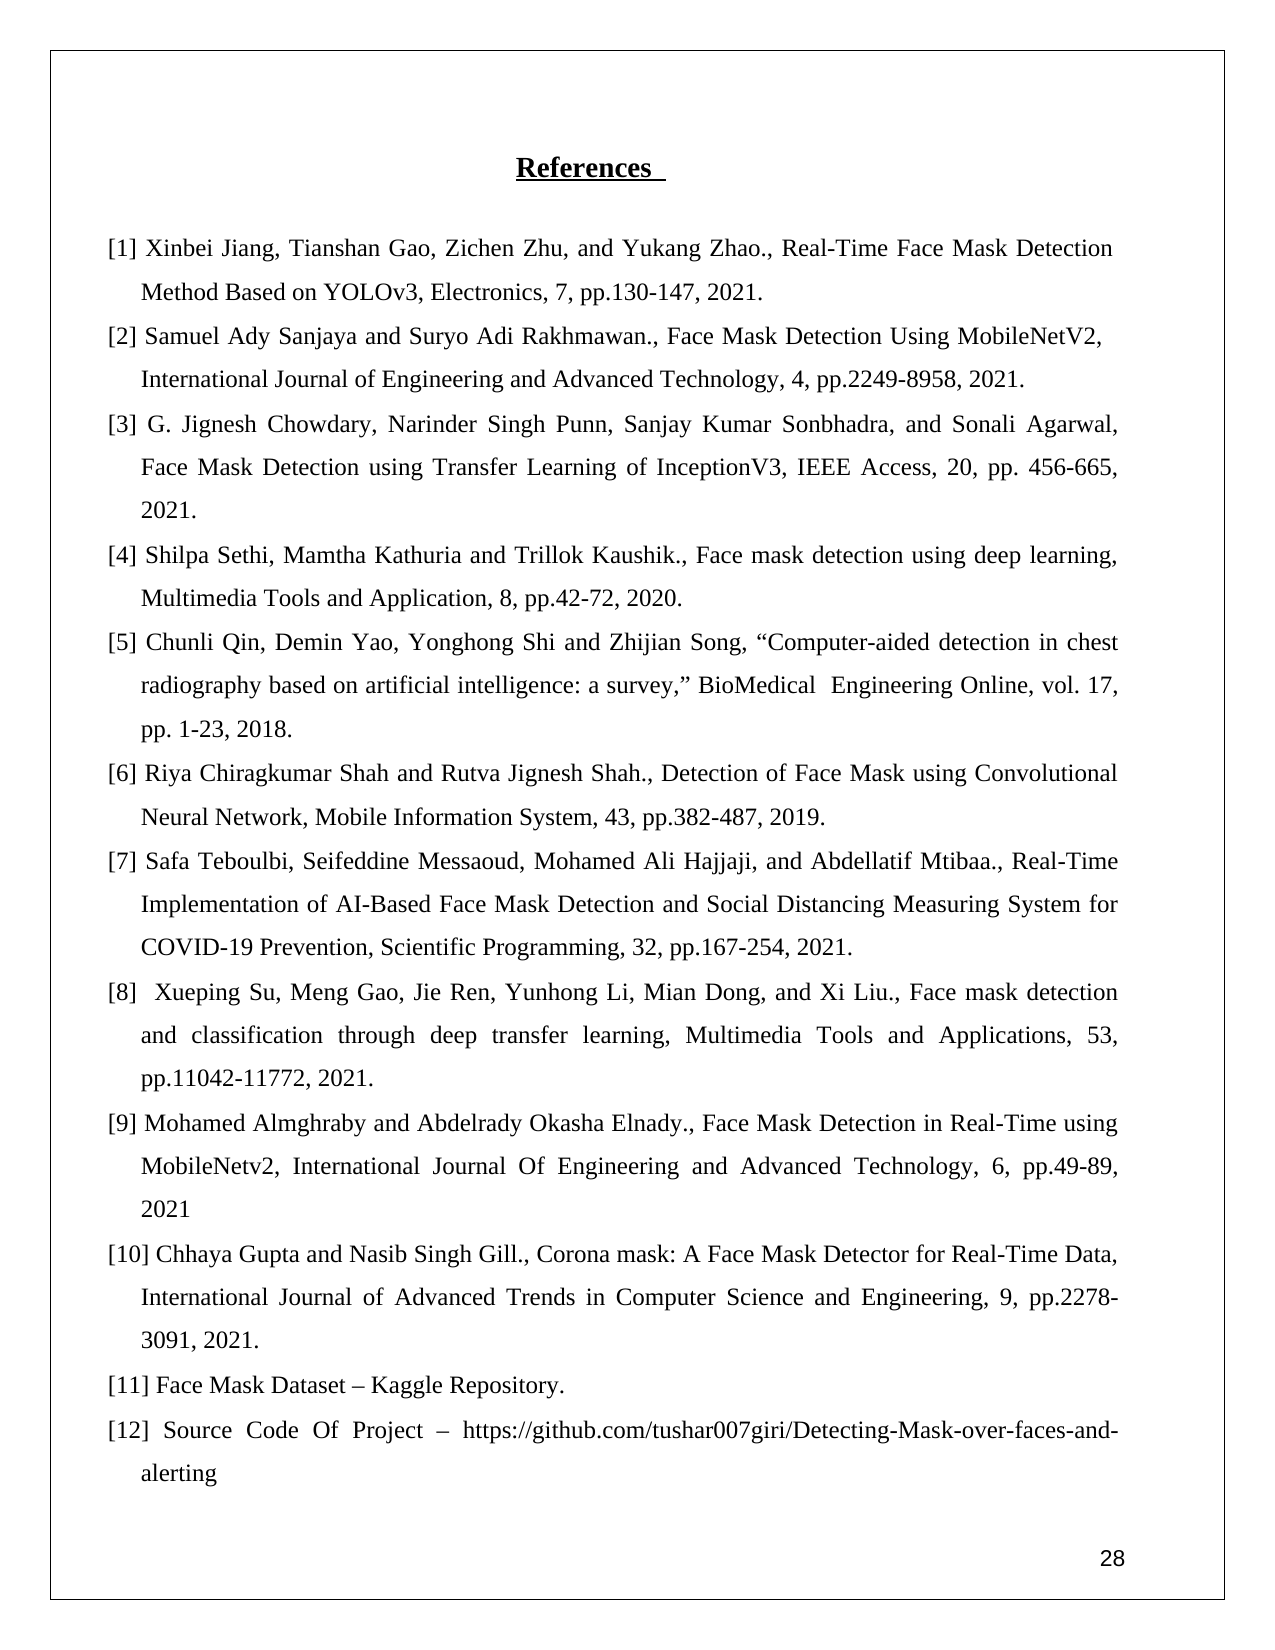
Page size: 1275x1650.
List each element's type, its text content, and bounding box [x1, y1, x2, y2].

text [3] G. Jignesh Chowdary, Narinder Singh Punn, Sanjay Kumar Sonbhadra, and Sonali Agarwal, Face Mask Detection using Transfer Learning of InceptionV3, IEEE Access, 20, pp. 456-665, 2021. [108, 409, 1119, 524]
text [8] Xueping Su, Meng Gao, Jie Ren, Yunhong Li, Mian Dong, and Xi Liu., Face mask detection and classification through deep transfer learning, Multimedia Tools and Applications, 53, pp.11042-11772, 2021. [108, 977, 1119, 1092]
text [5] Chunli Qin, Demin Yao, Yonghong Shi and Zhijian Song, “Computer-aided detection in chest radiography based on artificial intelligence: a survey,” BioMedical Engineering Online, vol. 17, pp. 1-23, 2018. [108, 627, 1119, 742]
text [4] Shilpa Sethi, Mamtha Kathuria and Trillok Kaushik., Face mask detection using deep learning, Multimedia Tools and Application, 8, pp.42-72, 2020. [108, 540, 1119, 612]
text [1] Xinbei Jiang, Tianshan Gao, Zichen Zhu, and Yukang Zhao., Real-Time Face Mask Detection Method Based on YOLOv3, Electronics, 7, pp.130-147, 2021. [108, 233, 1113, 305]
text [7] Safa Teboulbi, Seifeddine Messaoud, Mohamed Ali Hajjaji, and Abdellatif Mtibaa., Real-Time Implementation of AI-Based Face Mask Detection and Social Distancing Measuring System for COVID-19 Prevention, Scientific Programming, 32, pp.167-254, 2021. [108, 846, 1119, 961]
text [11] Face Mask Dataset – Kaggle Repository. [108, 1370, 1119, 1399]
text [10] Chhaya Gupta and Nasib Singh Gill., Corona mask: A Face Mask Detector for Real-Time Data, International Journal of Advanced Trends in Computer Science and Engineering, 9, pp.2278-3091, 2021. [108, 1239, 1119, 1354]
text [9] Mohamed Almghraby and Abdelrady Okasha Elnady., Face Mask Detection in Real-Time using MobileNetv2, International Journal Of Engineering and Advanced Technology, 6, pp.49-89, 2021 [108, 1108, 1119, 1223]
text [6] Riya Chiragkumar Shah and Rutva Jignesh Shah., Detection of Face Mask using Convolutional Neural Network, Mobile Information System, 43, pp.382-487, 2019. [108, 758, 1119, 830]
text [2] Samuel Ady Sanjaya and Suryo Adi Rakhmawan., Face Mask Detection Using MobileNetV2, International Journal of Engineering and Advanced Technology, 4, pp.2249-8958, 2021. [108, 321, 1104, 393]
text References [141, 150, 1125, 183]
text [12] Source Code Of Project – https://github.com/tushar007giri/Detecting-Mask-over-faces-and-alerting [108, 1415, 1119, 1487]
